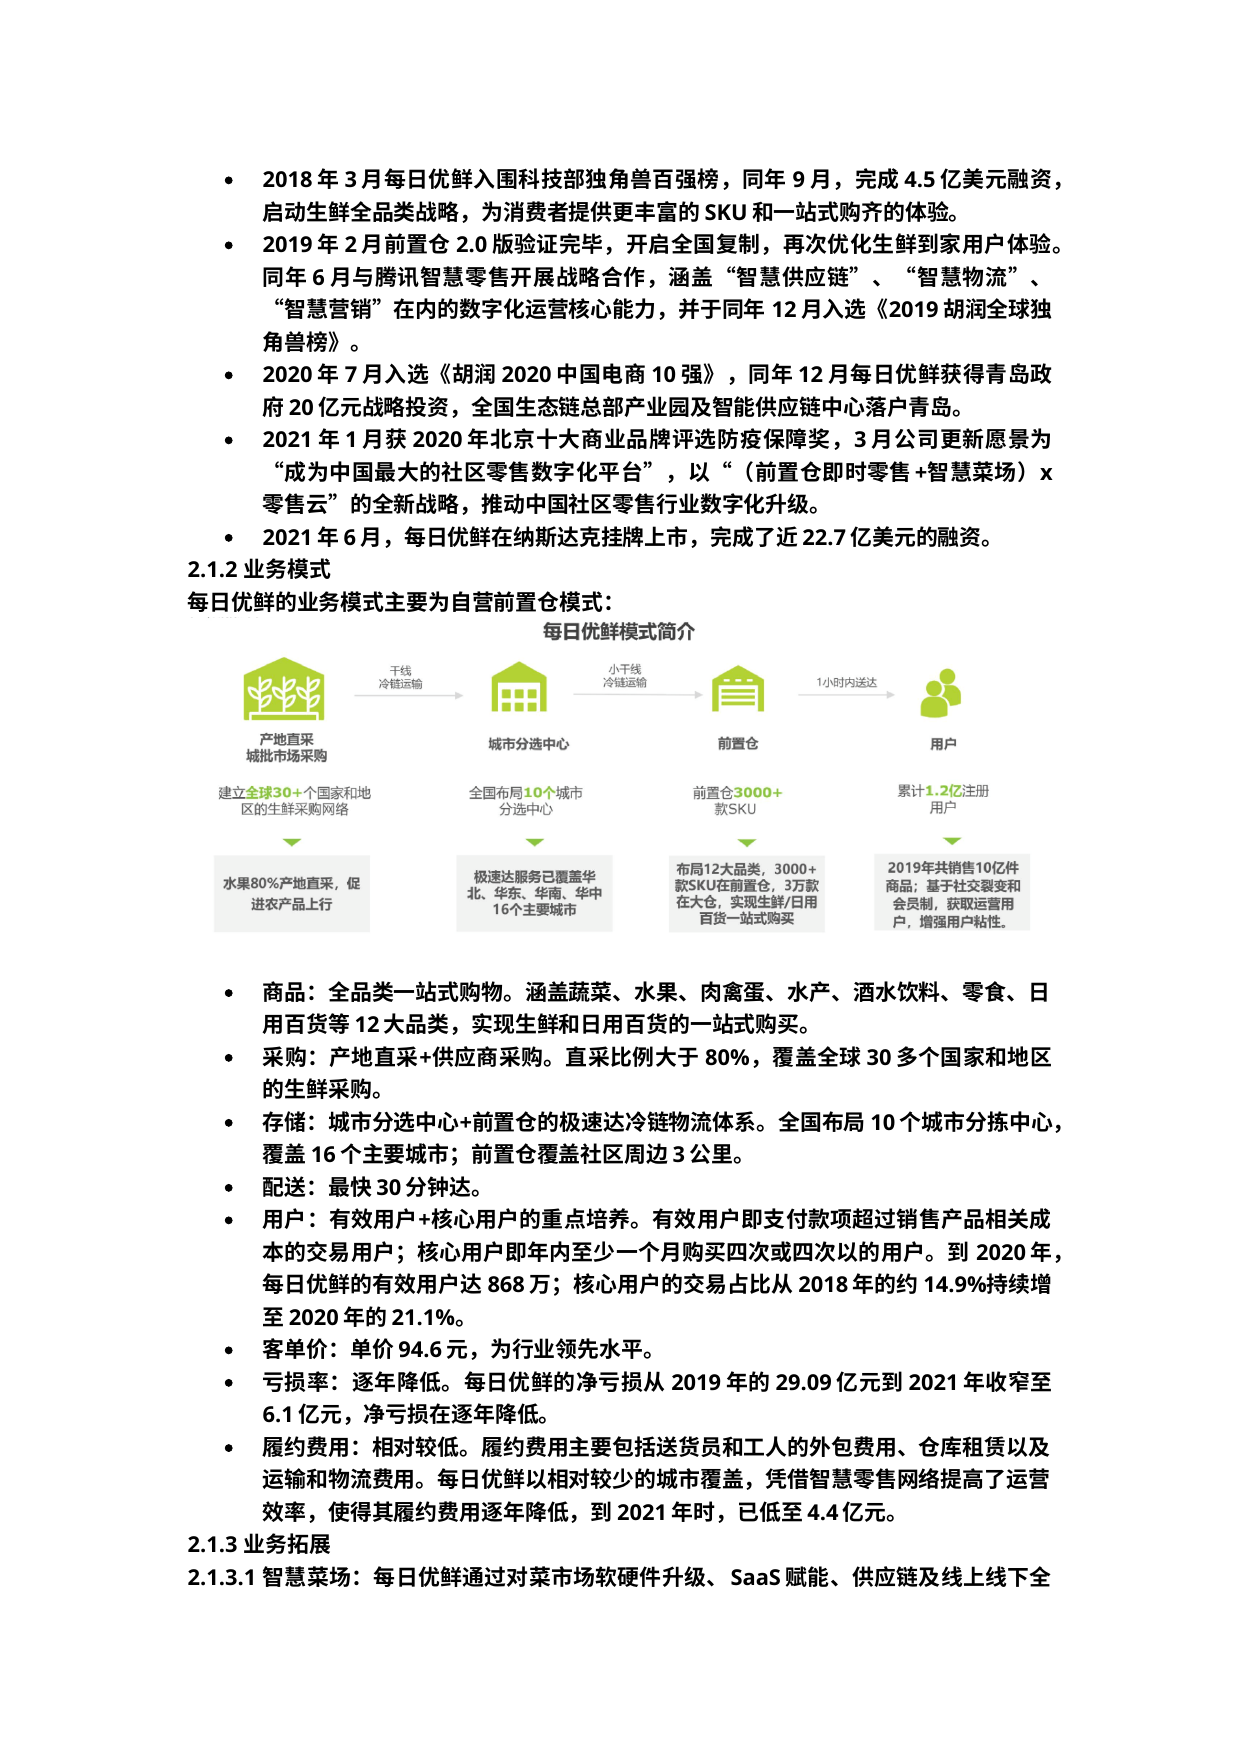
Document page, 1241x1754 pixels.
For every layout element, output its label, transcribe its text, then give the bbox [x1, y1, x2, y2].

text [187, 1559, 1053, 1592]
list 2021年6月，每日优鲜在纳斯达克挂牌上市，完成了近22.7亿美元的融资。 [225, 519, 1053, 552]
picture [187, 617, 1053, 956]
text 每日优鲜的业务模式主要为自营前置仓模式： [187, 584, 1053, 617]
list 2019年2月前置仓2.0版验证完毕，开启全国复制，再次优化生鲜到家用户体验。同年6月与腾讯智慧零售开展战略合作，涵盖“智慧供应链”、“智慧物流”、“智慧营销”在内的数字化运营核心能力，并于同年12月入选《2019胡润全球独角兽榜》。 [225, 227, 1053, 357]
list 用户：有效用户+核心用户的重点培养。有效用户即支付款项超过销售产品相关成本的交易用户；核心用户即年内至少一个月购买四次或四次以的用户。到2020年，每日优鲜的有效用户达868万；核心用户的交易占比从2018年的约14.9%持续增至2020年的21.1%。 [225, 1202, 1053, 1332]
list 2020年7月入选《胡润2020中国电商10强》，同年12月每日优鲜获得青岛政府20亿元战略投资，全国生态链总部产业园及智能供应链中心落户青岛。 [225, 357, 1053, 422]
list 采购：产地直采+供应商采购。直采比例大于80%，覆盖全球30多个国家和地区的生鲜采购。 [225, 1039, 1053, 1104]
list 客单价：单价94.6元，为行业领先水平。 [225, 1332, 1053, 1364]
list 2018年3月每日优鲜入围科技部独角兽百强榜，同年9月，完成4.5亿美元融资，启动生鲜全品类战略，为消费者提供更丰富的SKU和一站式购齐的体验。 [225, 162, 1053, 227]
list 商品：全品类一站式购物。涵盖蔬菜、水果、肉禽蛋、水产、酒水饮料、零食、日用百货等12大品类，实现生鲜和日用百货的一站式购买。 [225, 974, 1053, 1039]
list 存储：城市分选中心+前置仓的极速达冷链物流体系。全国布局10个城市分拣中心，覆盖16个主要城市；前置仓覆盖社区周边3公里。 [225, 1104, 1053, 1169]
list 履约费用：相对较低。履约费用主要包括送货员和工人的外包费用、仓库租赁以及运输和物流费用。每日优鲜以相对较少的城市覆盖，凭借智慧零售网络提高了运营效率，使得其履约费用逐年降低，到2021年时，已低至4.4亿元。 [225, 1429, 1053, 1527]
list 配送：最快30分钟达。 [225, 1169, 1053, 1202]
text 2.1.3 业务拓展 [187, 1527, 1053, 1559]
text 2.1.2 业务模式 [187, 552, 1053, 584]
list 亏损率：逐年降低。每日优鲜的净亏损从2019年的29.09亿元到2021年收窄至6.1亿元，净亏损在逐年降低。 [225, 1364, 1053, 1429]
list 2021年1月获2020年北京十大商业品牌评选防疫保障奖，3月公司更新愿景为“成为中国最大的社区零售数字化平台”，以“（前置仓即时零售+智慧菜场）x 零售云”的全新战略，推动中国社区零售行业数字化升级。 [225, 422, 1053, 519]
